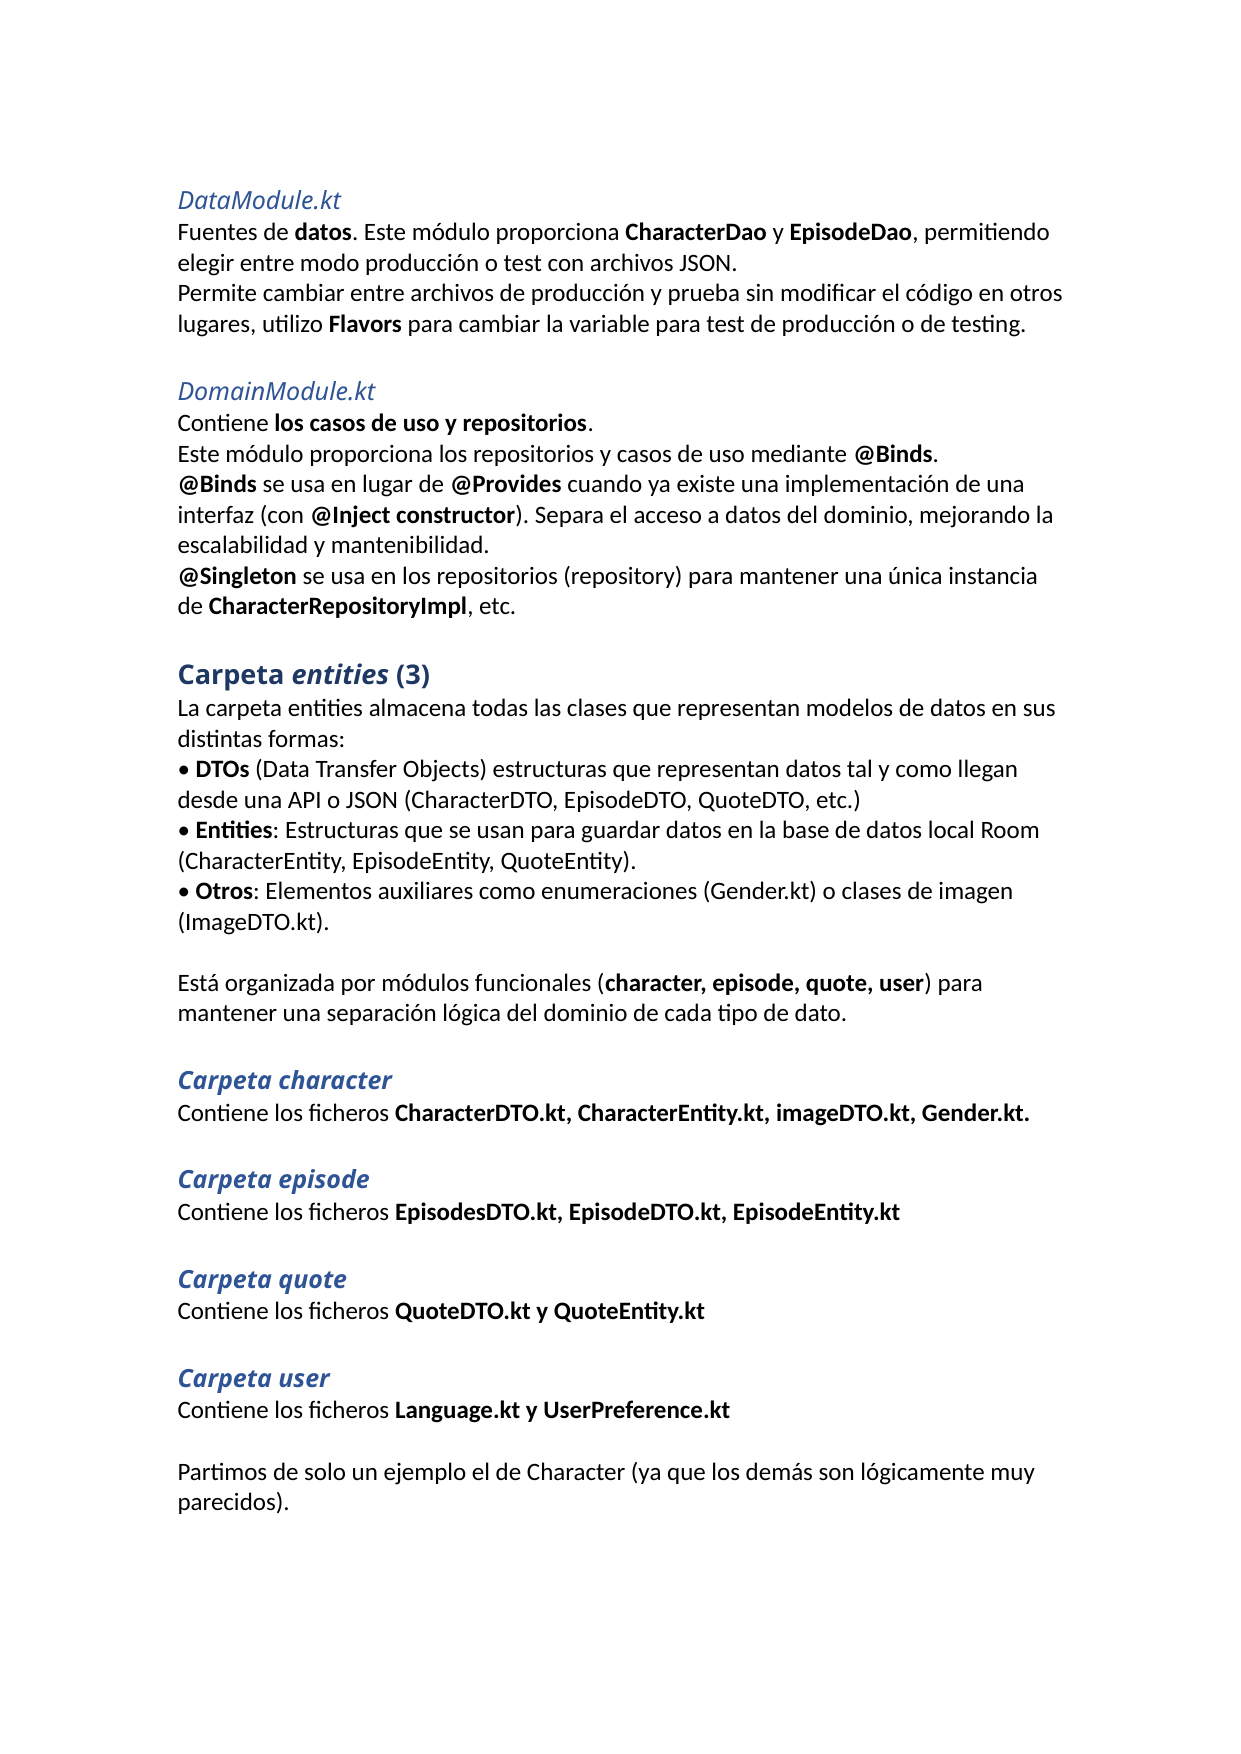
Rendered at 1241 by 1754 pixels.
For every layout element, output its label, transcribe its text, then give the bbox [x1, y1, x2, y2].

text Permite cambiar entre archivos de producción y prueba sin modificar el código en otros lugares, utilizo Flavors para cambiar la variable para test de producción o de testing. [177, 277, 1063, 338]
text La carpeta entities almacena todas las clases que representan modelos de datos en sus distintas formas: [177, 692, 1063, 753]
text @Singleton se usa en los repositorios (repository) para mantener una única instancia de CharacterRepositoryImpl, etc. [177, 560, 1063, 621]
text Este módulo proporciona los repositorios y casos de uso mediante @Binds. [177, 438, 1063, 468]
subtitle DomainModule.kt [177, 373, 1063, 407]
text • DTOs (Data Transfer Objects) estructuras que representan datos tal y como llegan desde una API o JSON (CharacterDTO, EpisodeDTO, QuoteDTO, etc.) [177, 753, 1063, 814]
subtitle Carpeta entities (3) [177, 656, 1063, 692]
subtitle Carpeta quote [177, 1261, 1063, 1295]
text Contiene los ficheros QuoteDTO.kt y QuoteEntity.kt [177, 1295, 1063, 1326]
subtitle Carpeta user [177, 1361, 1063, 1395]
text Contiene los ficheros EpisodesDTO.kt, EpisodeDTO.kt, EpisodeEntity.kt [177, 1196, 1063, 1227]
text Partimos de solo un ejemplo el de Character (ya que los demás son lógicamente muy parecidos). [177, 1456, 1063, 1517]
subtitle DataModule.kt [177, 182, 1063, 216]
text @Binds se usa en lugar de @Provides cuando ya existe una implementación de una interfaz (con @Inject constructor). Separa el acceso a datos del dominio, mejorando la escalabilidad y mantenibilidad. [177, 468, 1063, 560]
text • Entities: Estructuras que se usan para guardar datos en la base de datos local Room (CharacterEntity, EpisodeEntity, QuoteEntity). [177, 814, 1063, 876]
text Contiene los ficheros Language.kt y UserPreference.kt [177, 1395, 1063, 1425]
subtitle Carpeta character [177, 1063, 1063, 1097]
text Contiene los casos de uso y repositorios. [177, 407, 1063, 438]
text Fuentes de datos. Este módulo proporciona CharacterDao y EpisodeDao, permitiendo elegir entre modo producción o test con archivos JSON. [177, 216, 1063, 277]
text Contiene los ficheros CharacterDTO.kt, CharacterEntity.kt, imageDTO.kt, Gender.kt. [177, 1097, 1063, 1127]
text • Otros: Elementos auxiliares como enumeraciones (Gender.kt) o clases de imagen (ImageDTO.kt). [177, 876, 1063, 937]
text Está organizada por módulos funcionales (character, episode, quote, user) para mantener una separación lógica del dominio de cada tipo de dato. [177, 967, 1063, 1028]
subtitle Carpeta episode [177, 1162, 1063, 1196]
